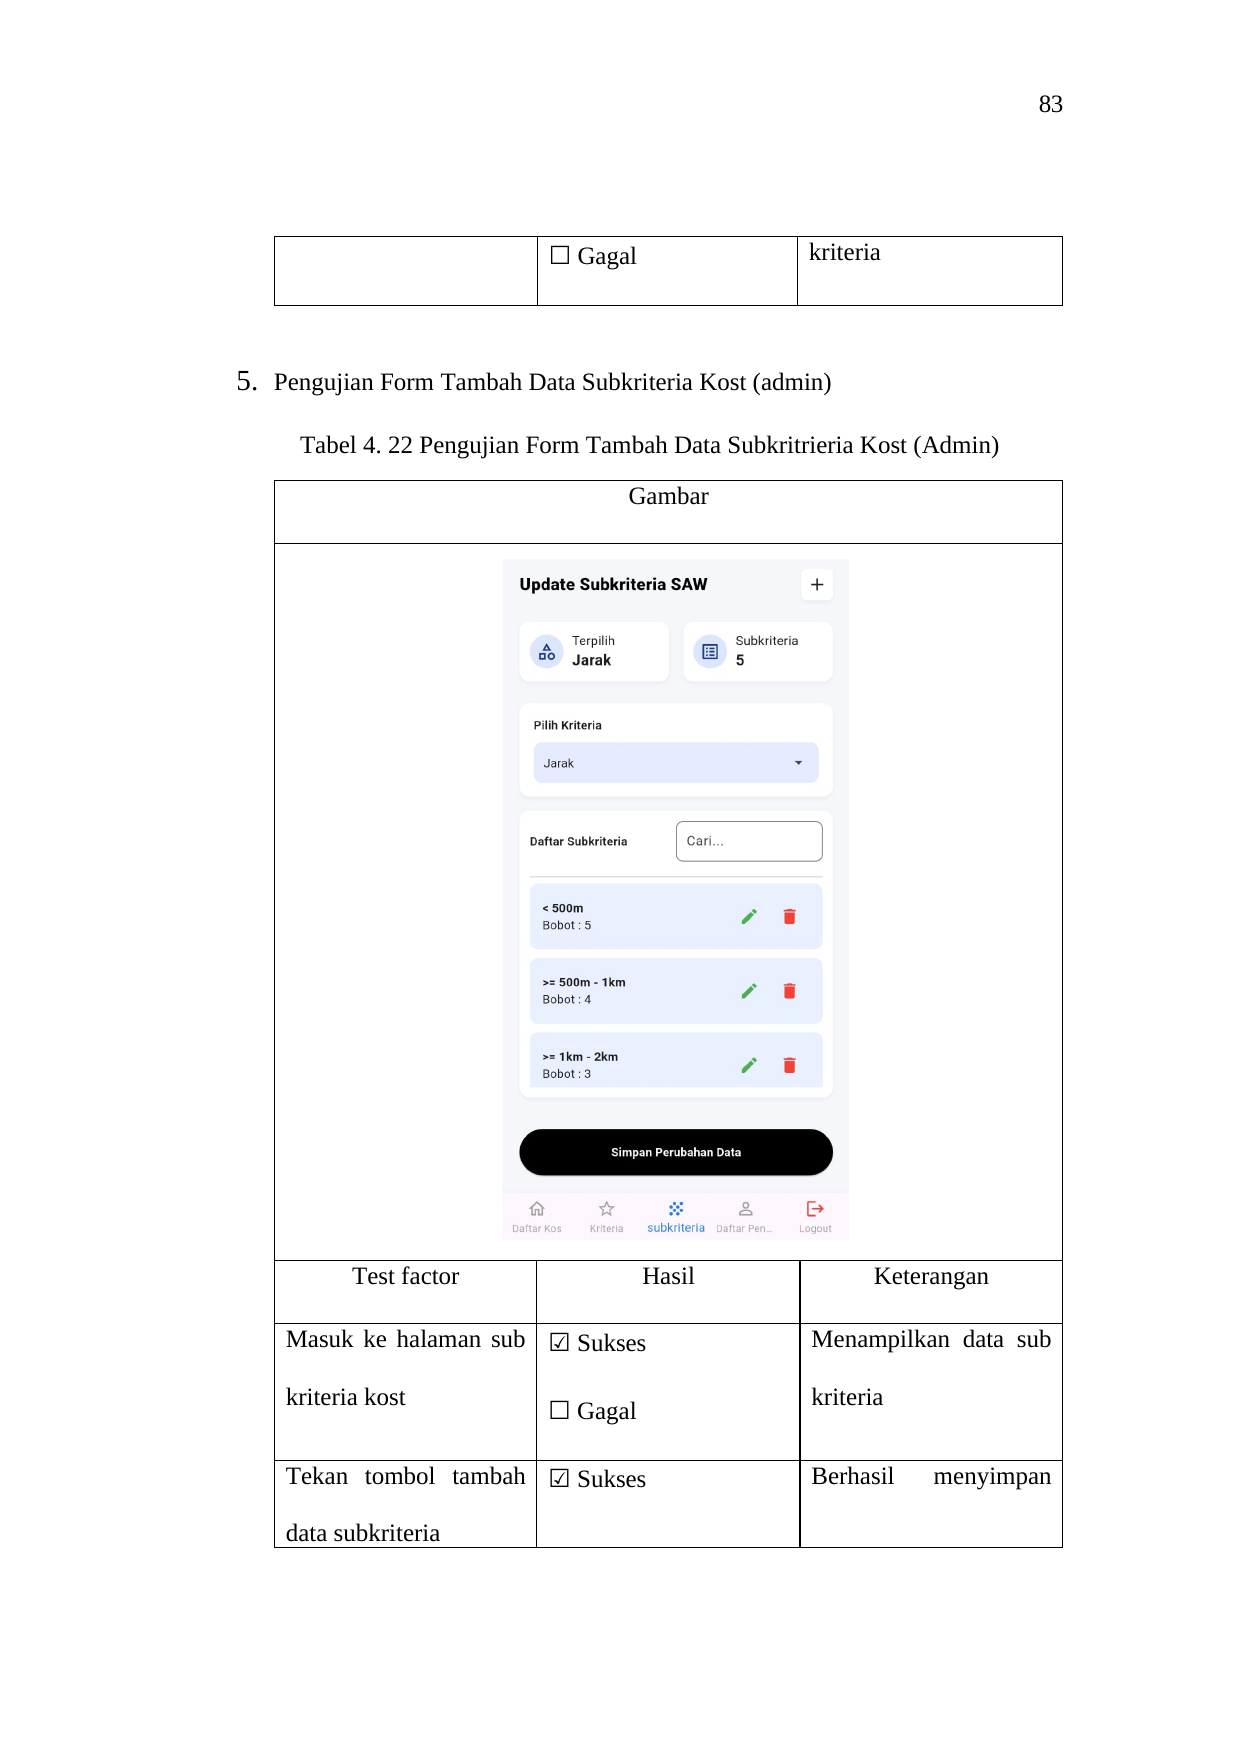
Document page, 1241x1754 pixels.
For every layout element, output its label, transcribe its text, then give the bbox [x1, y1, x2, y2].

table_cell [275, 544, 1062, 1260]
table_header Gambar [275, 481, 1062, 543]
table_cell Hasil [537, 1261, 799, 1323]
picture [502, 559, 849, 1240]
table_cell Test factor [275, 1261, 536, 1323]
table_cell Masuk ke halaman sub kriteria kost [275, 1324, 536, 1460]
table_cell Keterangan [801, 1261, 1062, 1323]
list Pengujian Form Tambah Data Subkriteria Kost (admin) [236, 363, 1063, 397]
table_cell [798, 237, 1062, 305]
table_cell ☑ Sukses ☐ Gagal [537, 1324, 799, 1460]
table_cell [275, 237, 537, 305]
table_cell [275, 1461, 536, 1547]
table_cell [801, 1461, 1062, 1547]
table_cell ☑ Sukses ☐ Gagal [537, 1461, 799, 1547]
table_cell Menampilkan data sub kriteria [801, 1324, 1062, 1460]
text Tabel 4. 22 Pengujian Form Tambah Data Subkritrieria Kost (Admin) [236, 430, 1063, 459]
table_cell ☑ Sukses ☐ Gagal [538, 237, 797, 305]
